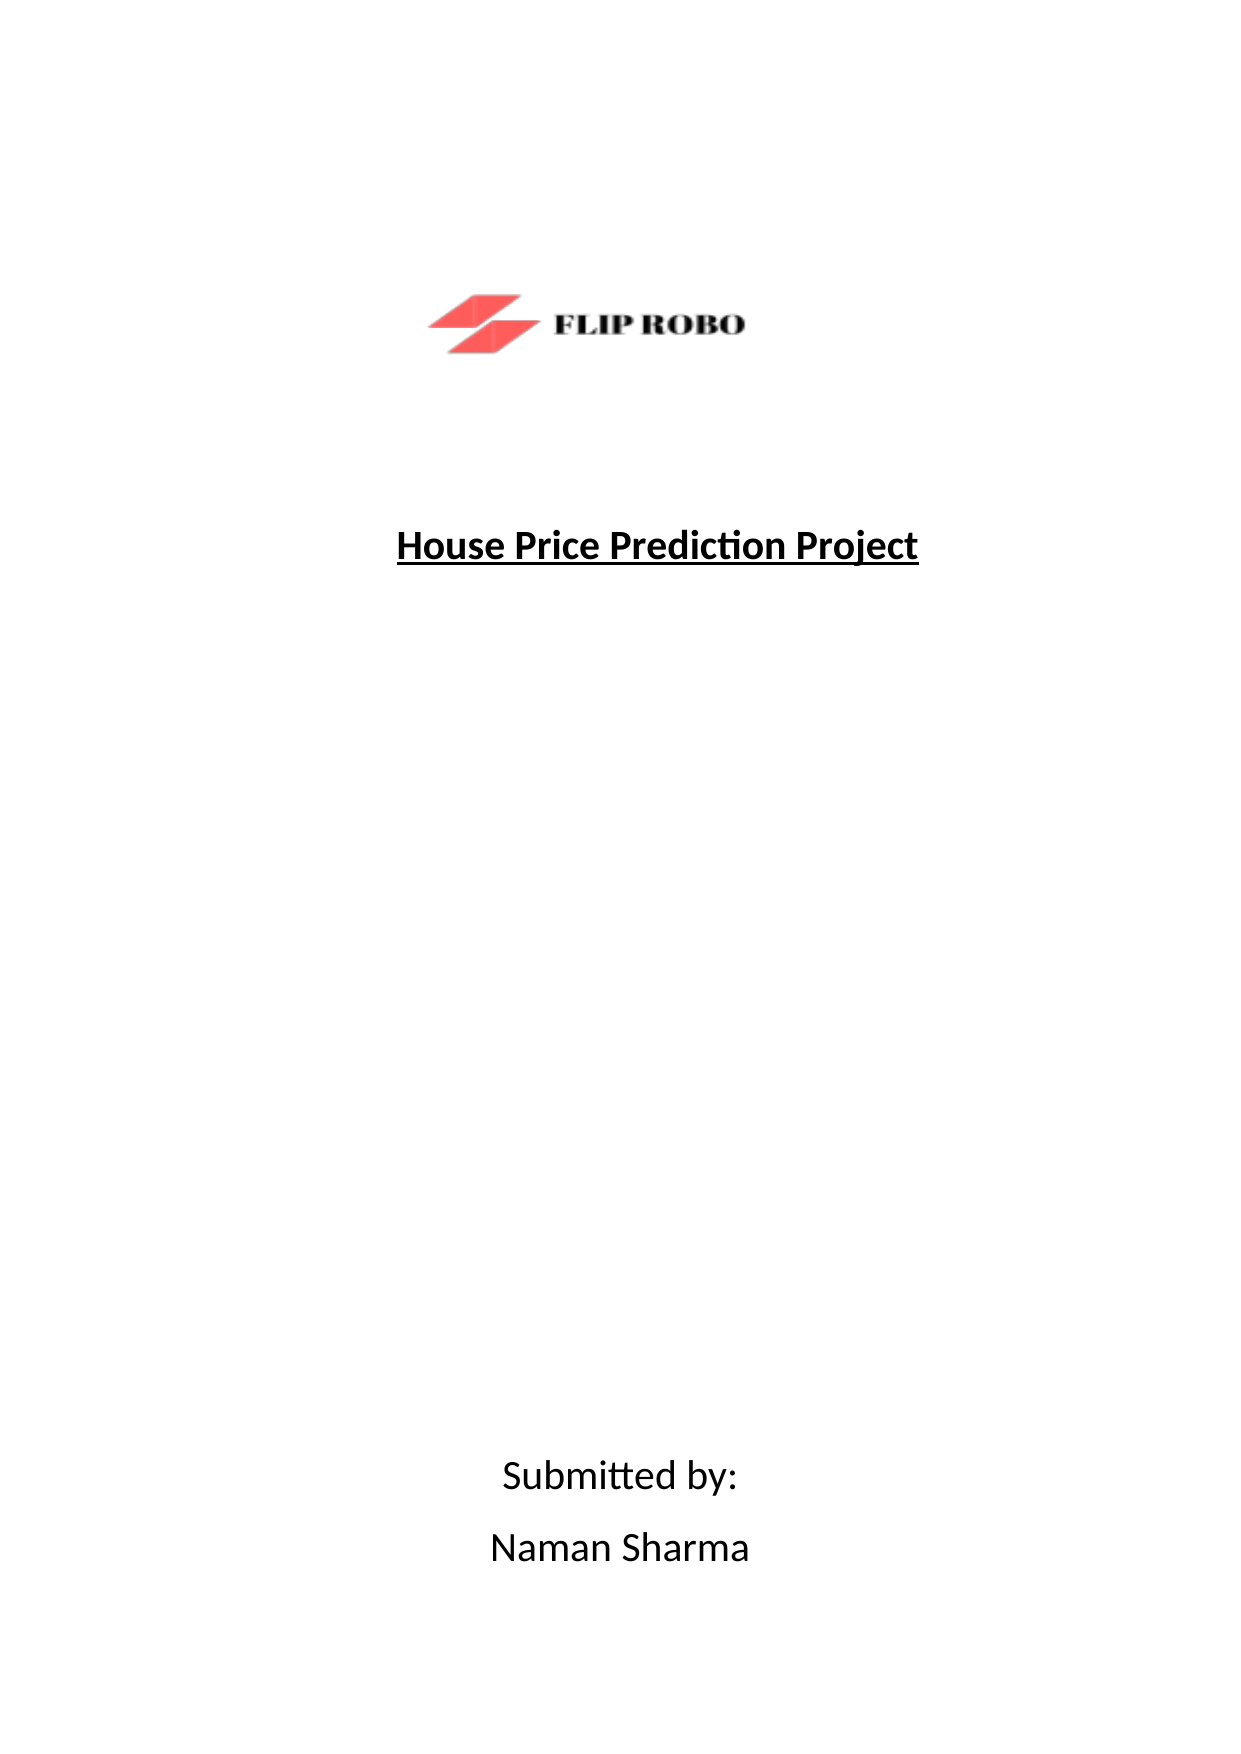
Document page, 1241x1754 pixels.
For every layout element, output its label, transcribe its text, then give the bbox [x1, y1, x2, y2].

text House Price Prediction Project [150, 519, 1090, 570]
text Naman Sharma [150, 1521, 1090, 1572]
picture [379, 150, 861, 500]
text Submitted by: [150, 1449, 1090, 1500]
